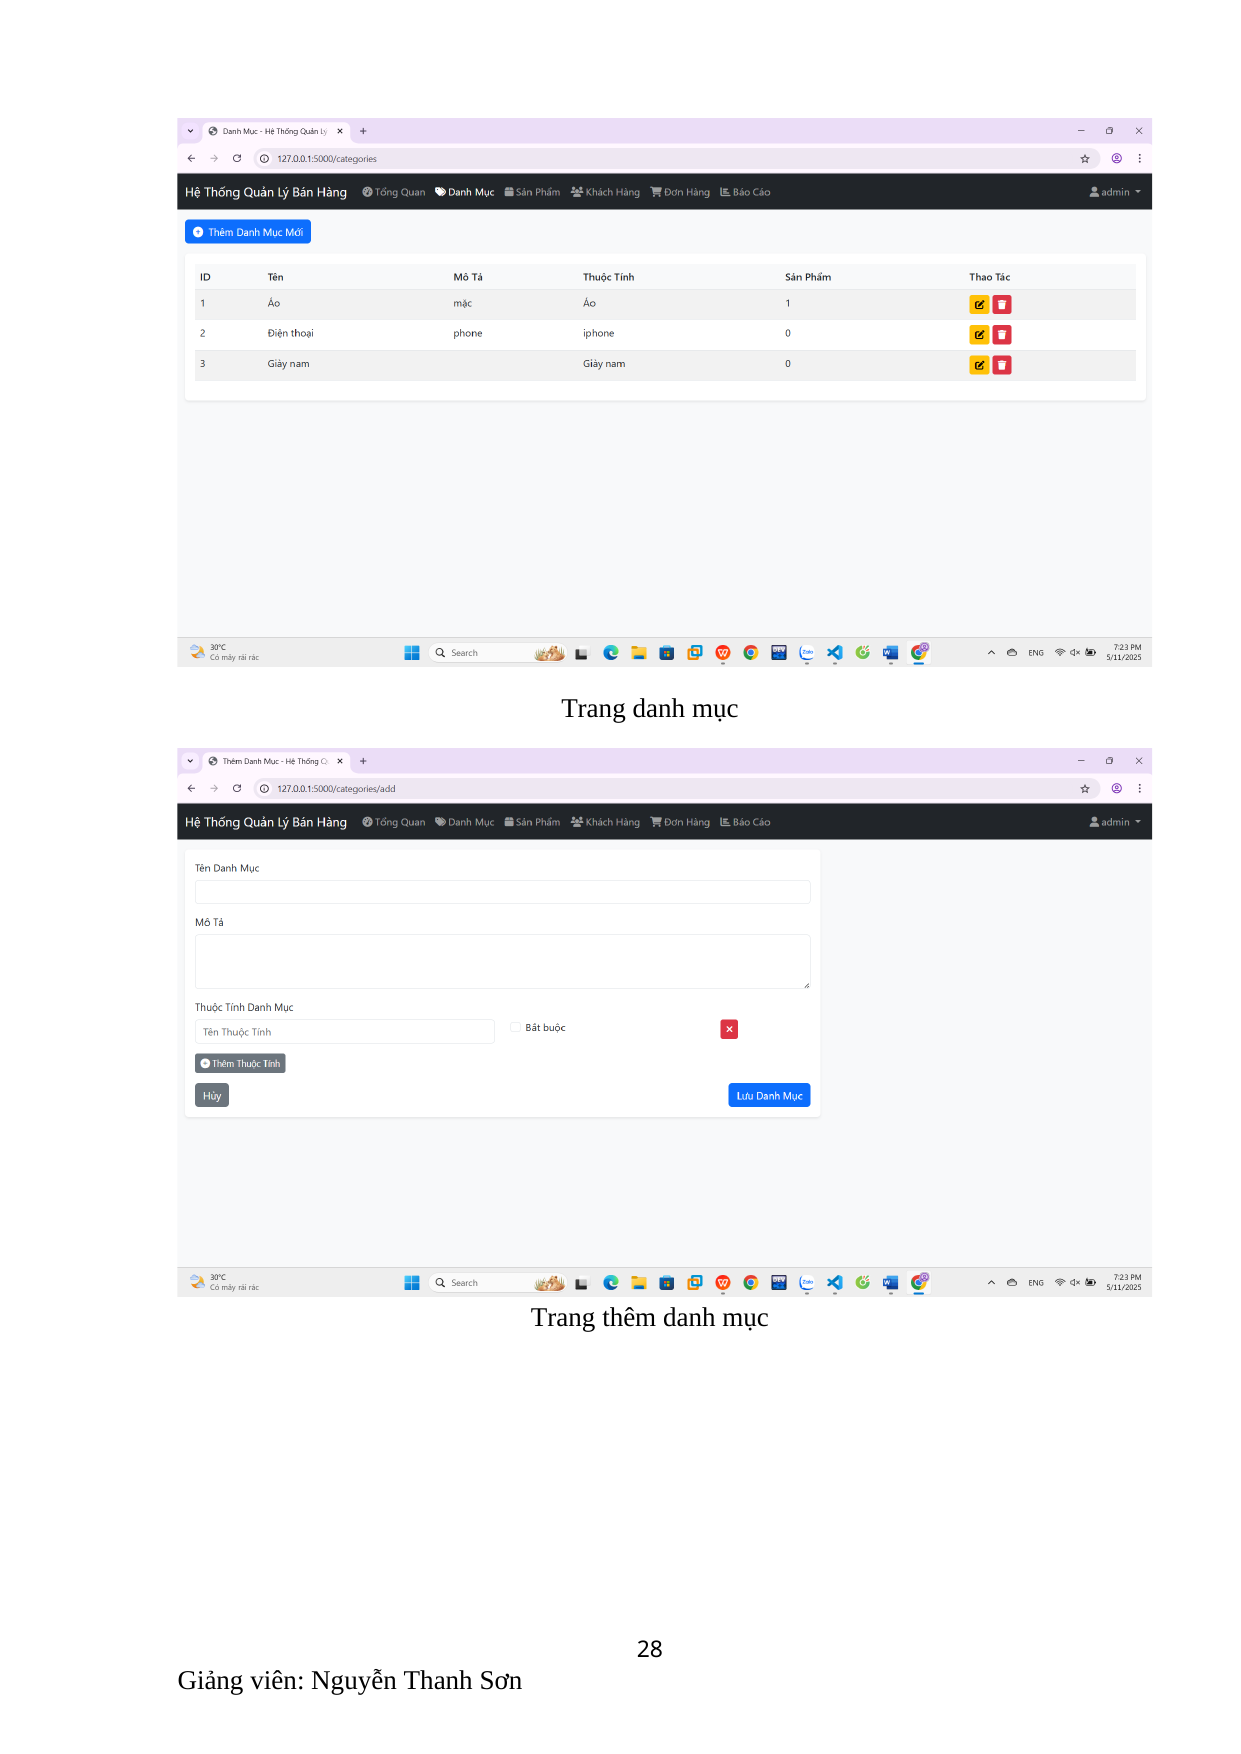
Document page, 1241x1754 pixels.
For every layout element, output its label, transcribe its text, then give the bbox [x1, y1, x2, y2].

text Trang thêm danh mục [177, 1297, 1122, 1332]
picture [177, 748, 1153, 1297]
text Trang danh mục [177, 692, 1122, 723]
picture [177, 118, 1153, 667]
